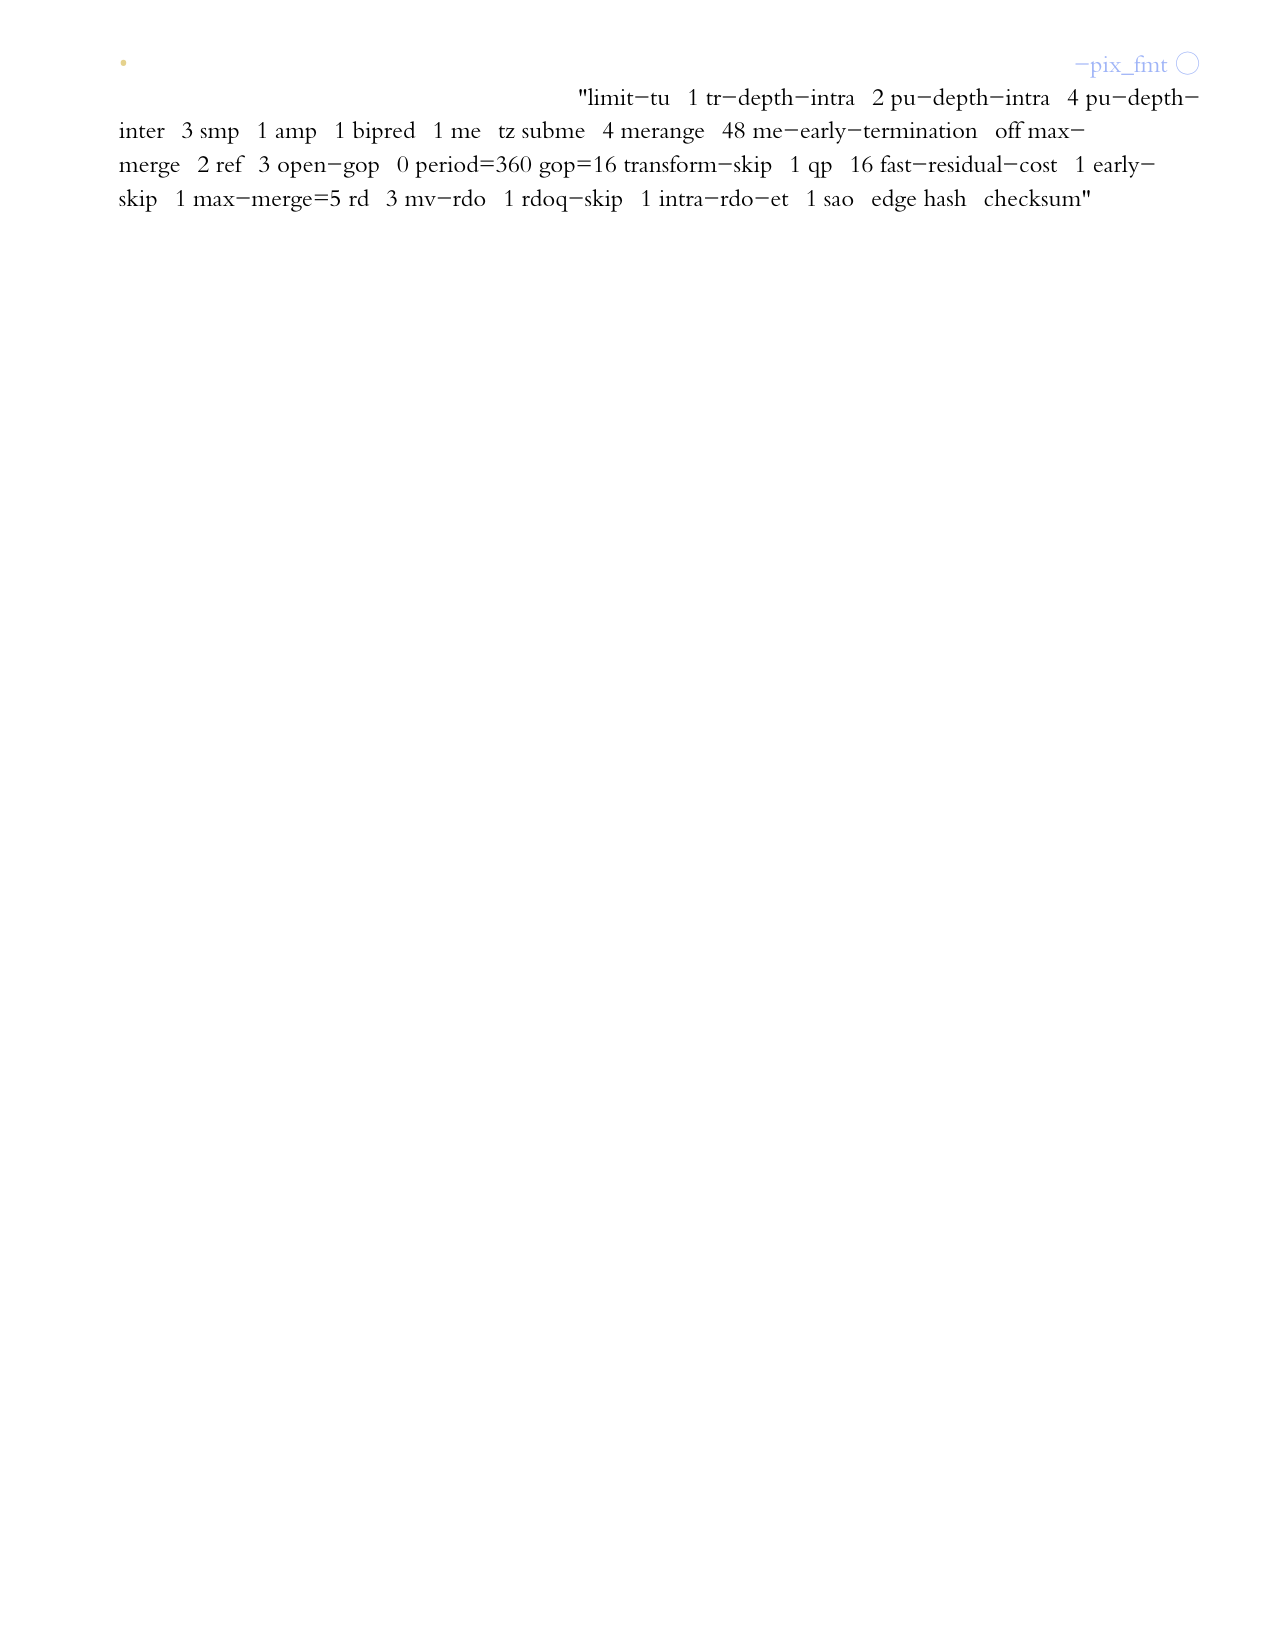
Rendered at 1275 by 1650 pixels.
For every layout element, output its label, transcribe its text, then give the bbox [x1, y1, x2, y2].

text ffmpeg.exe -loglevel 16 -hwaccel auto -y -hide_banner -i ".\v_in.mp4" -c:v libkvazaar -pix_fmt 〇 -kvazaar-params "limit-tu=1:tr-depth-intra=2:pu-depth-intra=4:pu-depth-inter=3:smp=1:amp=1:bipred=1:me=tz:subme=4:merange=48:me-early-termination=off:max-merge=2:ref=3:open-gop=0:period=360:gop=16:transform-skip=1:qp=16:fast-residual-cost=1:early-skip=1:max-merge=5:rd=3:mv-rdo=1:rdoq-skip=1:intra-rdo-et=1:sao=edge:hash=checksum" -fps_mode passthrough -c:a copy ".\v_out.mp4" [119, 46, 1200, 250]
